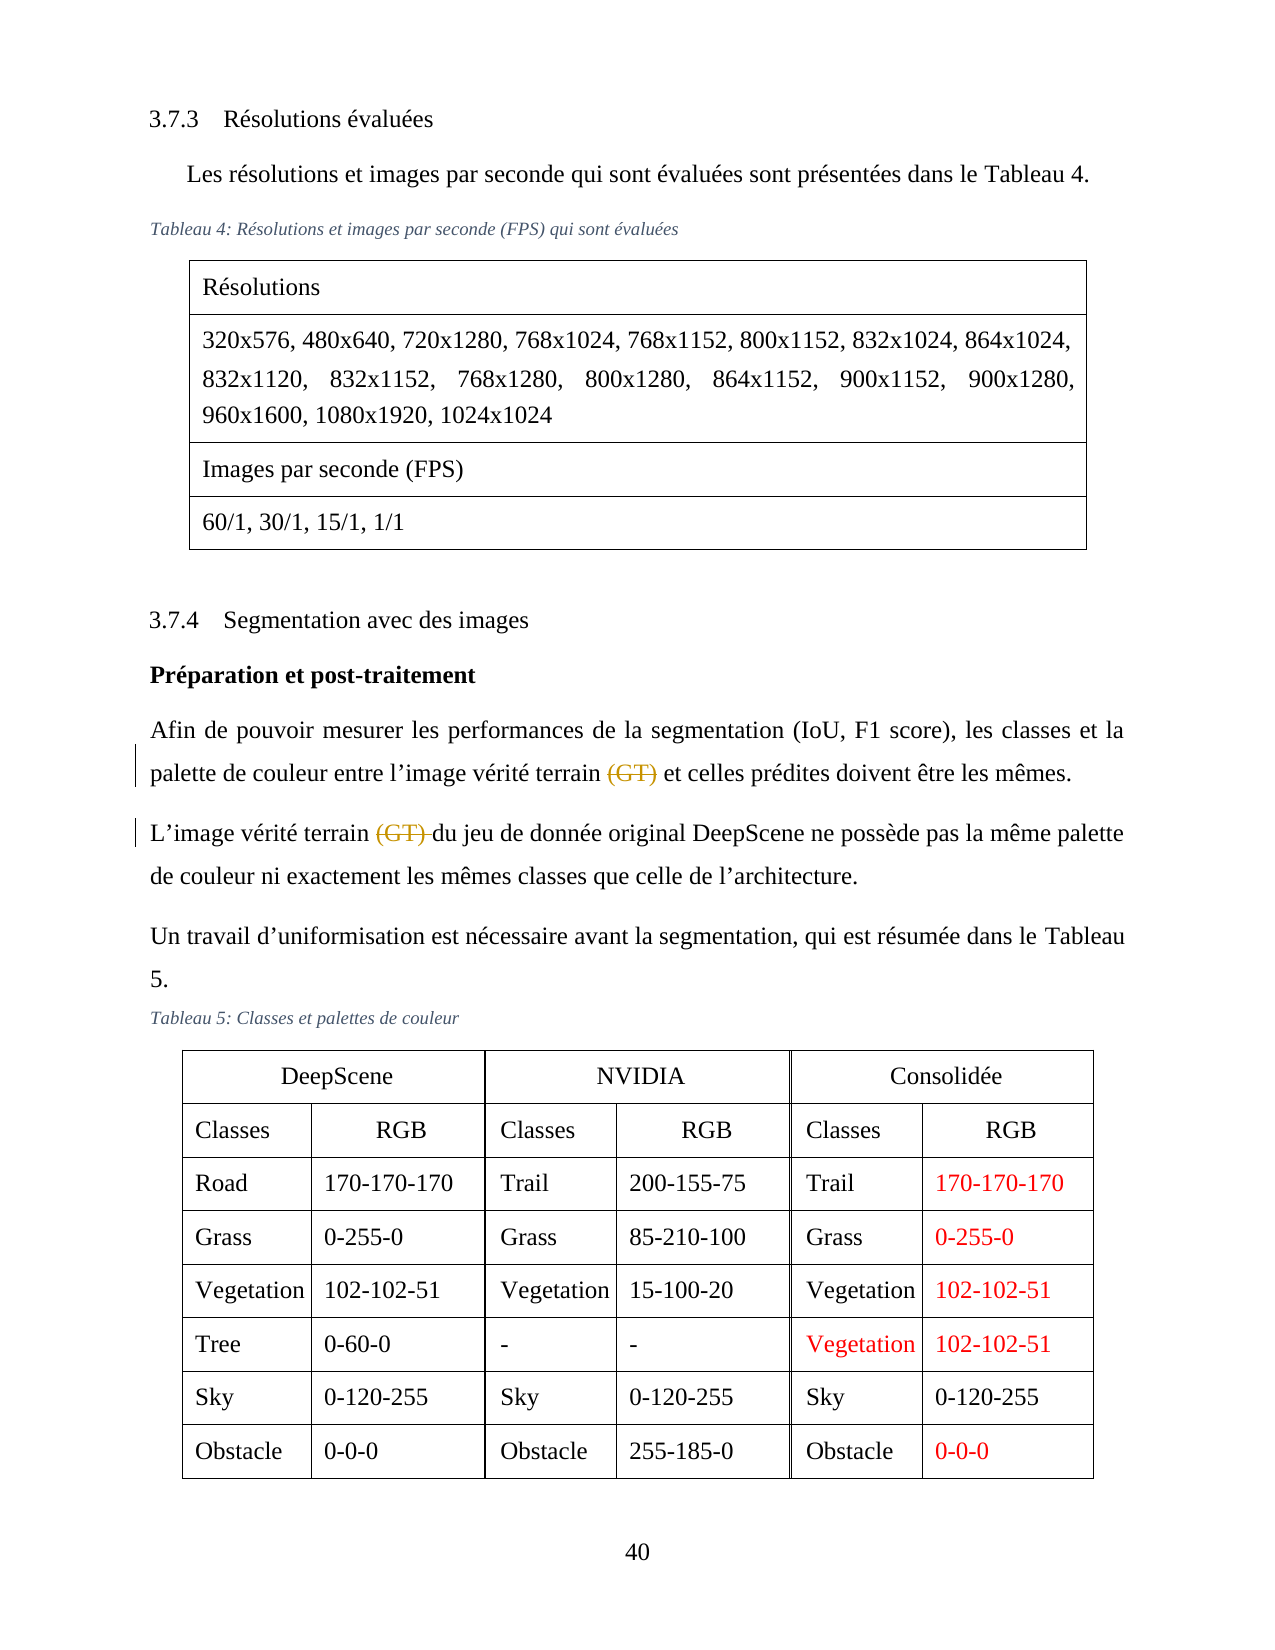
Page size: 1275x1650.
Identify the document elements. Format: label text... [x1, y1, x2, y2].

table_cell Sky [183, 1372, 311, 1424]
table_cell RGB [312, 1104, 484, 1157]
table_cell Trail [792, 1158, 922, 1210]
table_cell 102-102-51 [923, 1318, 1093, 1371]
table_cell 0-255-0 [312, 1211, 484, 1264]
table_header NVIDIA [486, 1051, 789, 1103]
table_cell 255-185-0 [617, 1425, 789, 1478]
table_cell Grass [486, 1211, 616, 1264]
text Les résolutions et images par seconde qui sont évaluées sont présentées dans le Tableau 4. [151, 159, 1125, 187]
table_header Consolidée [792, 1051, 1093, 1103]
table_cell 102-102-51 [923, 1265, 1093, 1317]
table_cell Images par seconde (FPS) [190, 443, 1086, 496]
text Préparation et post-traitement [149, 660, 1125, 689]
table_cell Vegetation [486, 1265, 616, 1317]
table_cell RGB [617, 1104, 789, 1157]
table_cell 85-210-100 [617, 1211, 789, 1264]
text Afin de pouvoir mesurer les performances de la segmentation (IoU, F1 score), les classes et la palette de couleur entre l’image vérité terrain et celles prédites doivent être les mêmes. [150, 715, 1125, 787]
table_cell 15-100-20 [617, 1265, 789, 1317]
table_cell - [617, 1318, 789, 1371]
table_cell Classes [486, 1104, 616, 1157]
table_cell 170-170-170 [312, 1158, 484, 1210]
table_cell Vegetation [792, 1265, 922, 1317]
table_cell Vegetation [183, 1265, 311, 1317]
table_cell Obstacle [183, 1425, 311, 1478]
table_cell RGB [923, 1104, 1093, 1157]
text Tableau 4: Résolutions et images par seconde (FPS) qui sont évaluées [150, 218, 1125, 239]
table_cell 200-155-75 [617, 1158, 789, 1210]
table_cell Classes [183, 1104, 311, 1157]
text L’image vérité terrain du jeu de donnée original DeepScene ne possède pas la même palette de couleur ni exactement les mêmes classes que celle de l’architecture. [150, 818, 1125, 890]
table_cell Classes [792, 1104, 922, 1157]
table_header DeepScene [183, 1051, 484, 1103]
table_cell 102-102-51 [312, 1265, 484, 1317]
table_cell 0-120-255 [923, 1372, 1093, 1424]
text Tableau 5: Classes et palettes de couleur [150, 1007, 1125, 1029]
table_cell 0-255-0 [923, 1211, 1093, 1264]
table_cell Trail [486, 1158, 616, 1210]
table_cell 0-60-0 [312, 1318, 484, 1371]
table_cell Vegetation [792, 1318, 922, 1371]
table_cell 0-120-255 [617, 1372, 789, 1424]
table_cell Grass [792, 1211, 922, 1264]
table_cell 170-170-170 [923, 1158, 1093, 1210]
table_cell Grass [183, 1211, 311, 1264]
table_cell Sky [792, 1372, 922, 1424]
table_cell Road [183, 1158, 311, 1210]
table_cell Tree [183, 1318, 311, 1371]
text Un travail d’uniformisation est nécessaire avant la segmentation, qui est résumée dans le Tableau 5. [150, 921, 1125, 993]
table_cell 320x576, 480x640, 720x1280, 768x1024, 768x1152, 800x1152, 832x1024, 864x1024, 832x1120, 832x1152, 768x1280, 800x1280, 864x1152, 900x1152, 900x1280, 960x1600, 1080x1920, 1024x1024 [190, 315, 1086, 442]
table_cell 0-0-0 [312, 1425, 484, 1478]
subtitle Résolutions évaluées [148, 104, 1125, 132]
table_cell 60/1, 30/1, 15/1, 1/1 [190, 497, 1086, 549]
table_cell Obstacle [792, 1425, 922, 1478]
table_cell - [486, 1318, 616, 1371]
table_cell 0-0-0 [923, 1425, 1093, 1478]
subtitle Segmentation avec des images [148, 605, 1125, 634]
table_header Résolutions [190, 261, 1086, 313]
table_cell 0-120-255 [312, 1372, 484, 1424]
table_cell Obstacle [486, 1425, 616, 1478]
table_cell Sky [486, 1372, 616, 1424]
